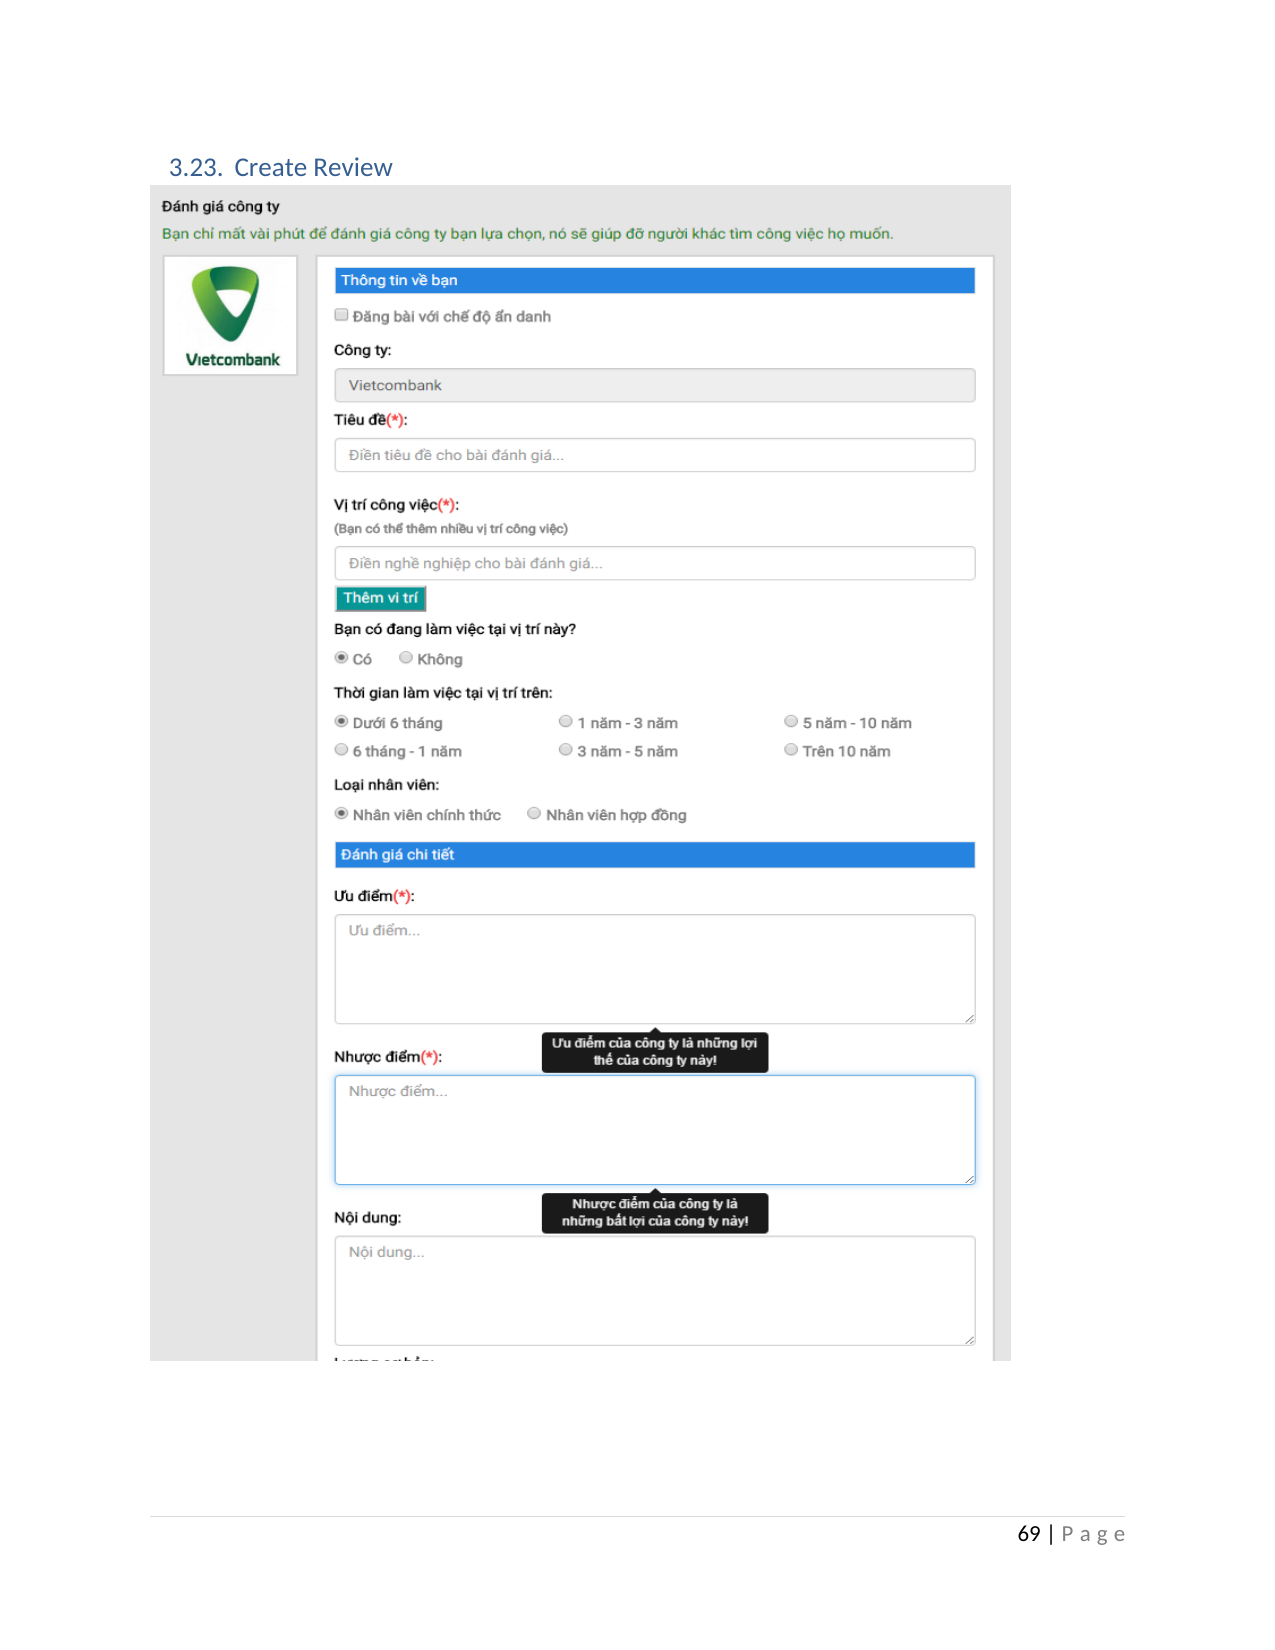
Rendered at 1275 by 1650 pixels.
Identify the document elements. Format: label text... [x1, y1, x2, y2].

subtitle Create Review [169, 150, 1125, 183]
picture [150, 185, 1011, 1361]
